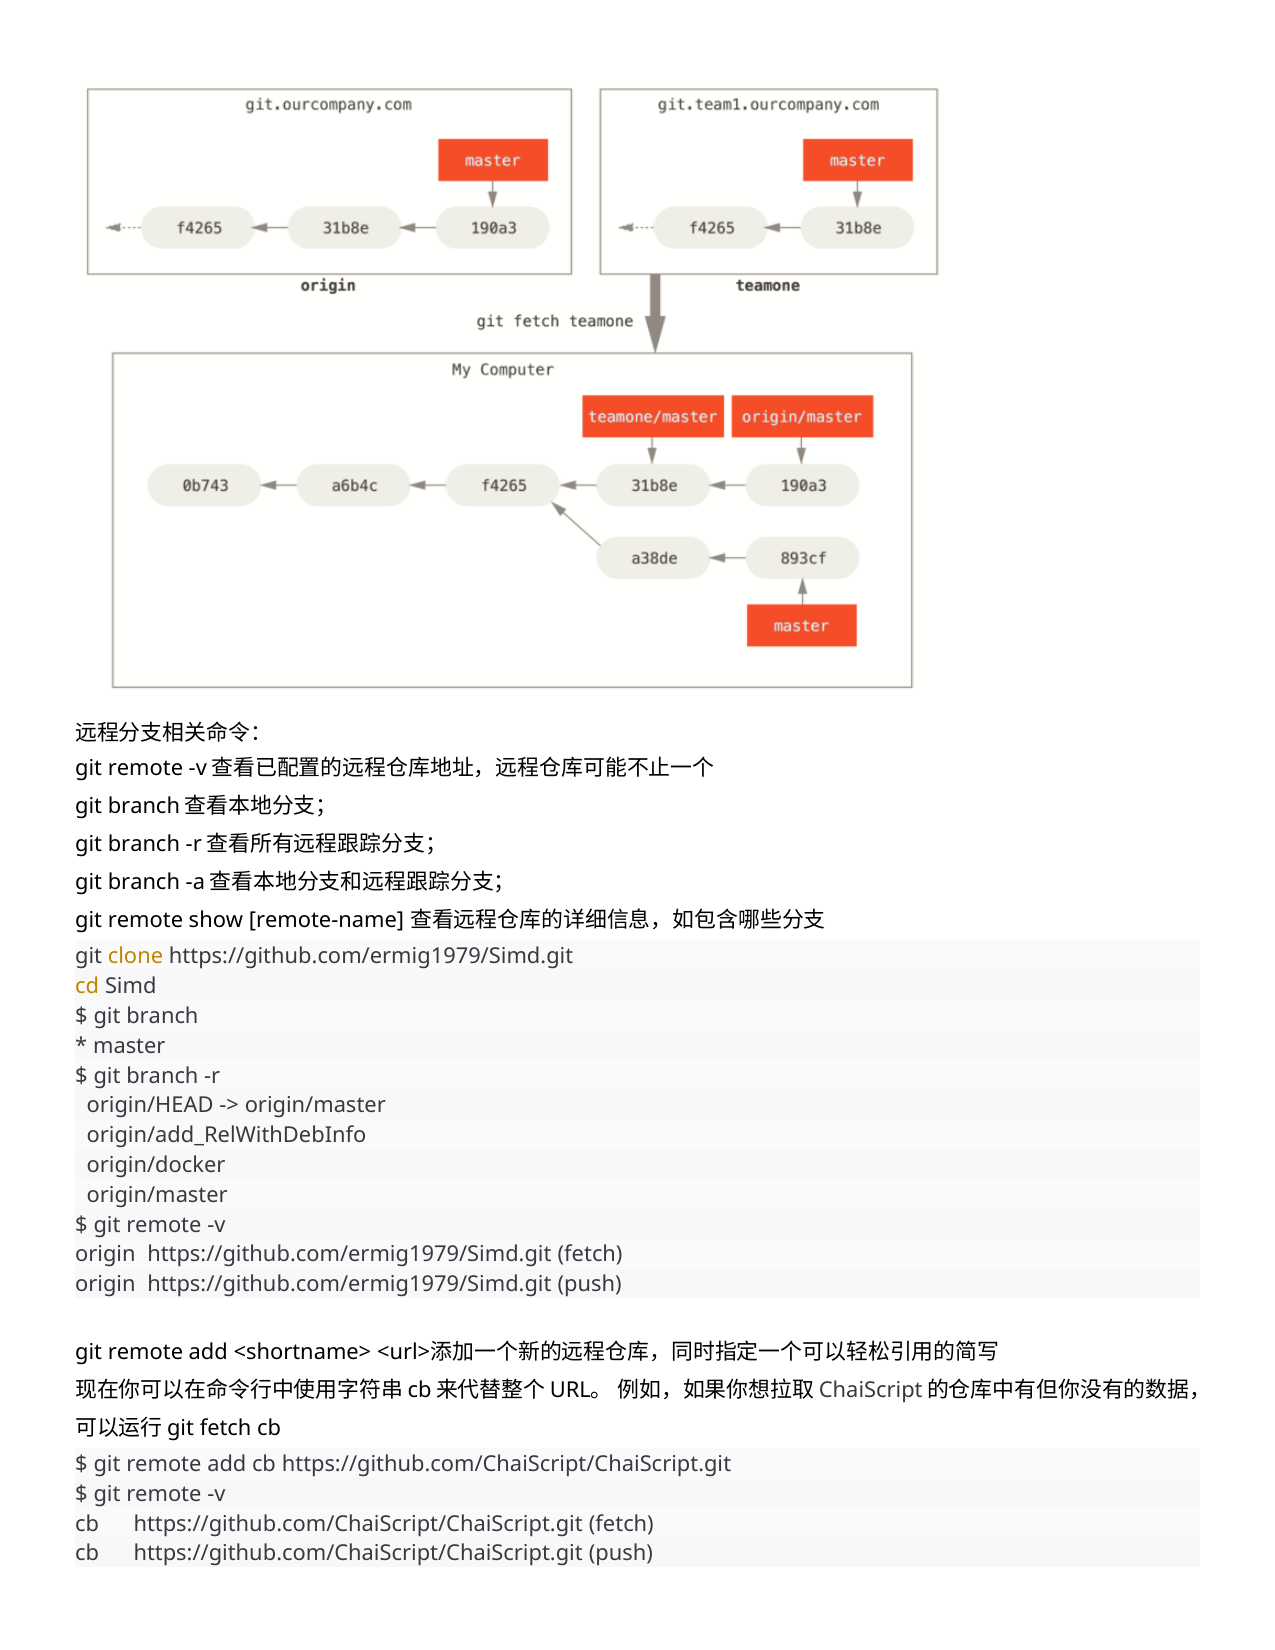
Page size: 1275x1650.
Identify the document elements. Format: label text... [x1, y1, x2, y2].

text cd Simd [75, 970, 1200, 1000]
text $ git remote -v [75, 1478, 1200, 1507]
text $ git remote add cb https://github.com/ChaiScript/ChaiScript.git [75, 1448, 1200, 1478]
text git branch查看本地分支； [75, 788, 1200, 820]
text git remote show [remote-name] 查看远程仓库的详细信息，如包含哪些分支 [75, 902, 1200, 934]
text $ git branch [75, 1000, 1200, 1030]
text $ git remote -v [75, 1208, 1200, 1238]
text cb https://github.com/ChaiScript/ChaiScript.git (push) [75, 1537, 1200, 1567]
text git clone https://github.com/ermig1979/Simd.git [75, 940, 1200, 970]
text cb https://github.com/ChaiScript/ChaiScript.git (fetch) [75, 1507, 1200, 1537]
text origin/master [75, 1179, 1200, 1208]
text * master [75, 1030, 1200, 1059]
text origin https://github.com/ermig1979/Simd.git (push) [75, 1268, 1200, 1298]
text git remote add <shortname> <url>添加一个新的远程仓库，同时指定一个可以轻松引用的简写 [75, 1334, 1200, 1365]
text git branch -r查看所有远程跟踪分支； [75, 826, 1200, 858]
text $ git branch -r [75, 1059, 1200, 1089]
picture [75, 75, 955, 709]
text origin/add_RelWithDebInfo [75, 1119, 1200, 1149]
text origin/docker [75, 1149, 1200, 1179]
text origin/HEAD -> origin/master [75, 1089, 1200, 1119]
text git remote -v查看已配置的远程仓库地址，远程仓库可能不止一个 [75, 750, 1200, 782]
text origin https://github.com/ermig1979/Simd.git (fetch) [75, 1238, 1200, 1268]
text 现在你可以在命令行中使用字符串cb来代替整个URL。 例如，如果你想拉取ChaiScript的仓库中有但你没有的数据，可以运行git fetch cb [75, 1372, 1200, 1442]
text git branch -a查看本地分支和远程跟踪分支； [75, 864, 1200, 896]
text 远程分支相关命令： [75, 715, 1200, 747]
